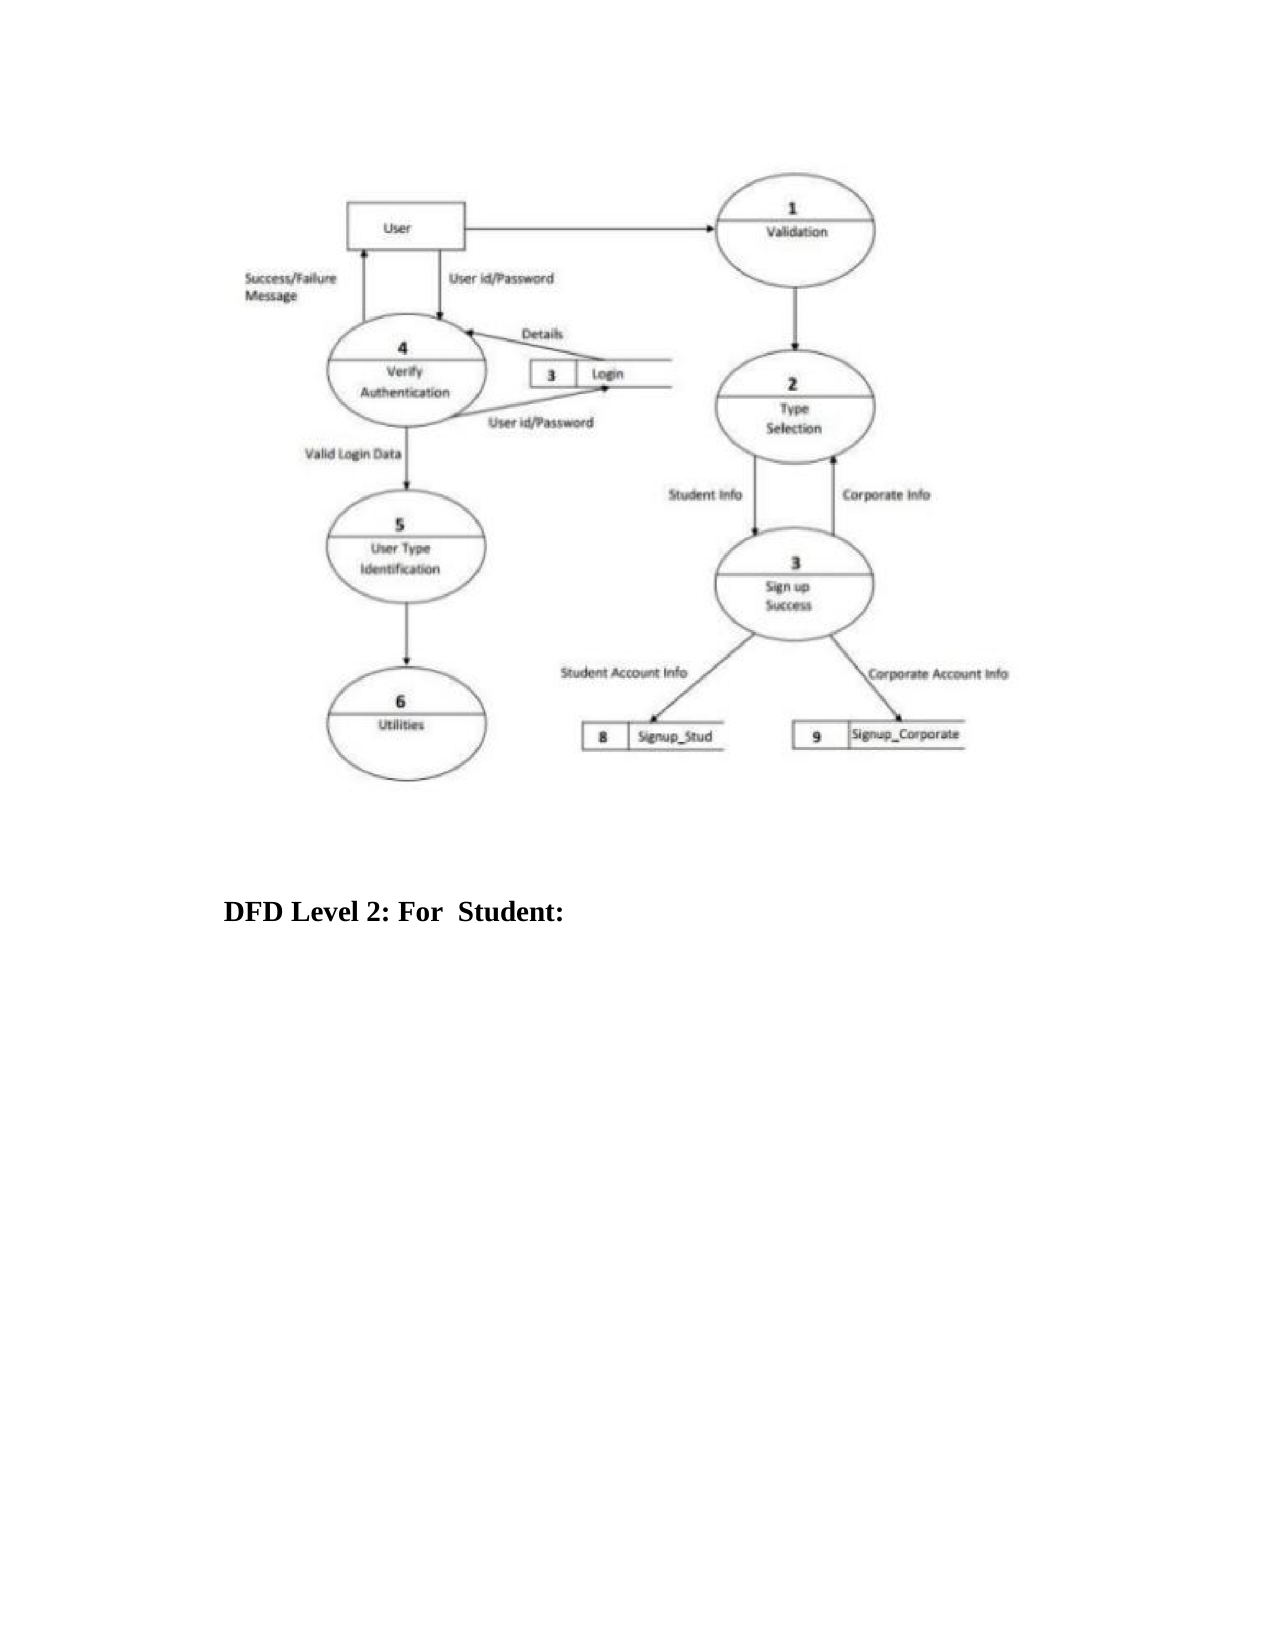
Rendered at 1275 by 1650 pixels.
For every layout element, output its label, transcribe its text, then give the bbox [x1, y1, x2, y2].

text DFD Level 2: For Student: [224, 894, 1200, 928]
picture [231, 150, 1041, 824]
